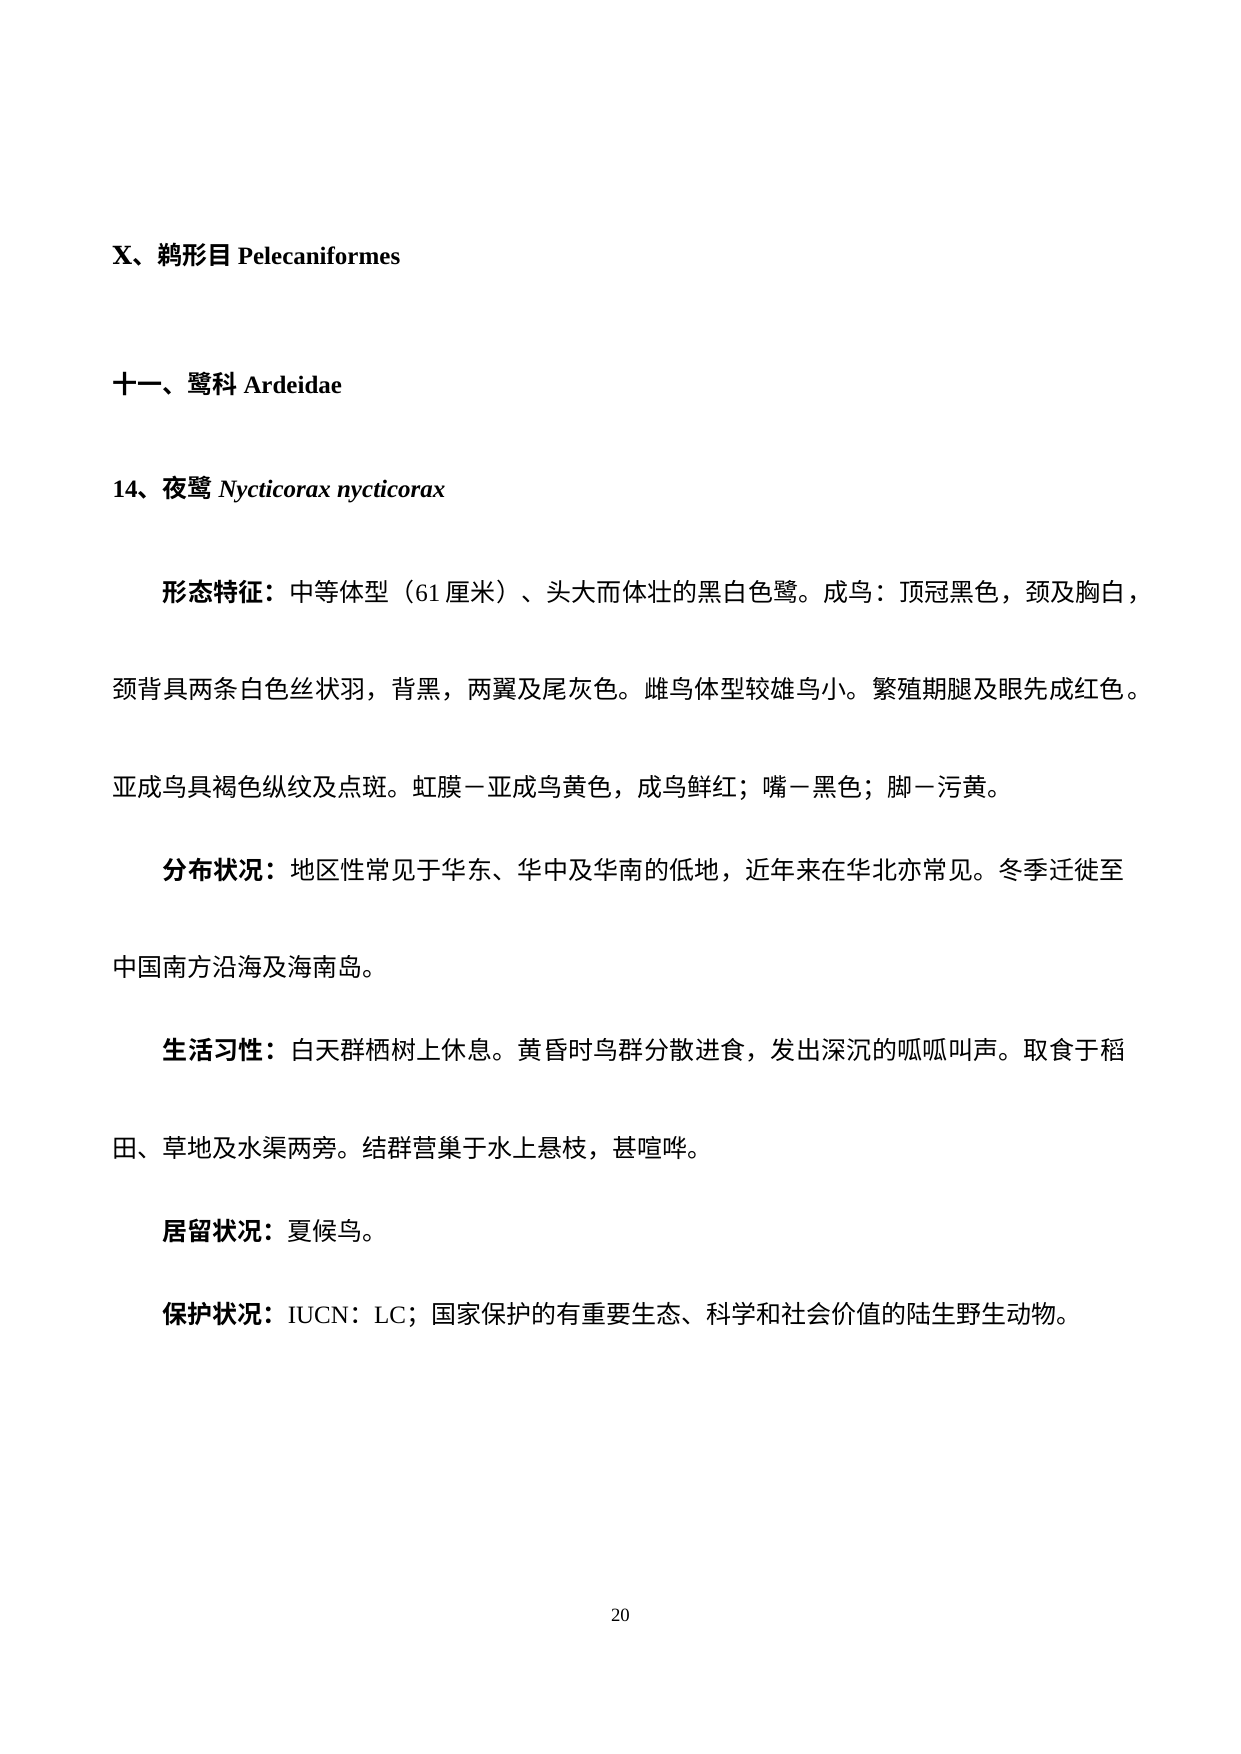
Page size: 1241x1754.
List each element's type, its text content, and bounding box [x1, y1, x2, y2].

text 形态特征：中等体型（61厘米）、头大而体壮的黑白色鹭。成鸟：顶冠黑色，颈及胸白，颈背具两条白色丝状羽，背黑，两翼及尾灰色。雌鸟体型较雄鸟小。繁殖期腿及眼先成红色。亚成鸟具褐色纵纹及点斑。虹膜－亚成鸟黄色，成鸟鲜红；嘴－黑色；脚－污黄。 [112, 558, 1128, 818]
subtitle 14、夜鹭 Nycticorax nycticorax [112, 454, 1128, 519]
text 居留状况：夏候鸟。 [112, 1197, 1128, 1262]
text 生活习性：白天群栖树上休息。黄昏时鸟群分散进食，发出深沉的呱呱叫声。取食于稻田、草地及水渠两旁。结群营巢于水上悬枝，甚喧哗。 [112, 1016, 1128, 1179]
subtitle Ⅹ、鹈形目 Pelecaniformes [112, 221, 1128, 286]
text 分布状况：地区性常见于华东、华中及华南的低地，近年来在华北亦常见。冬季迁徙至中国南方沿海及海南岛。 [112, 836, 1128, 998]
text 保护状况：IUCN：LC；国家保护的有重要生态、科学和社会价值的陆生野生动物。 [112, 1280, 1128, 1345]
subtitle 十一、鹭科 Ardeidae [112, 350, 1128, 415]
